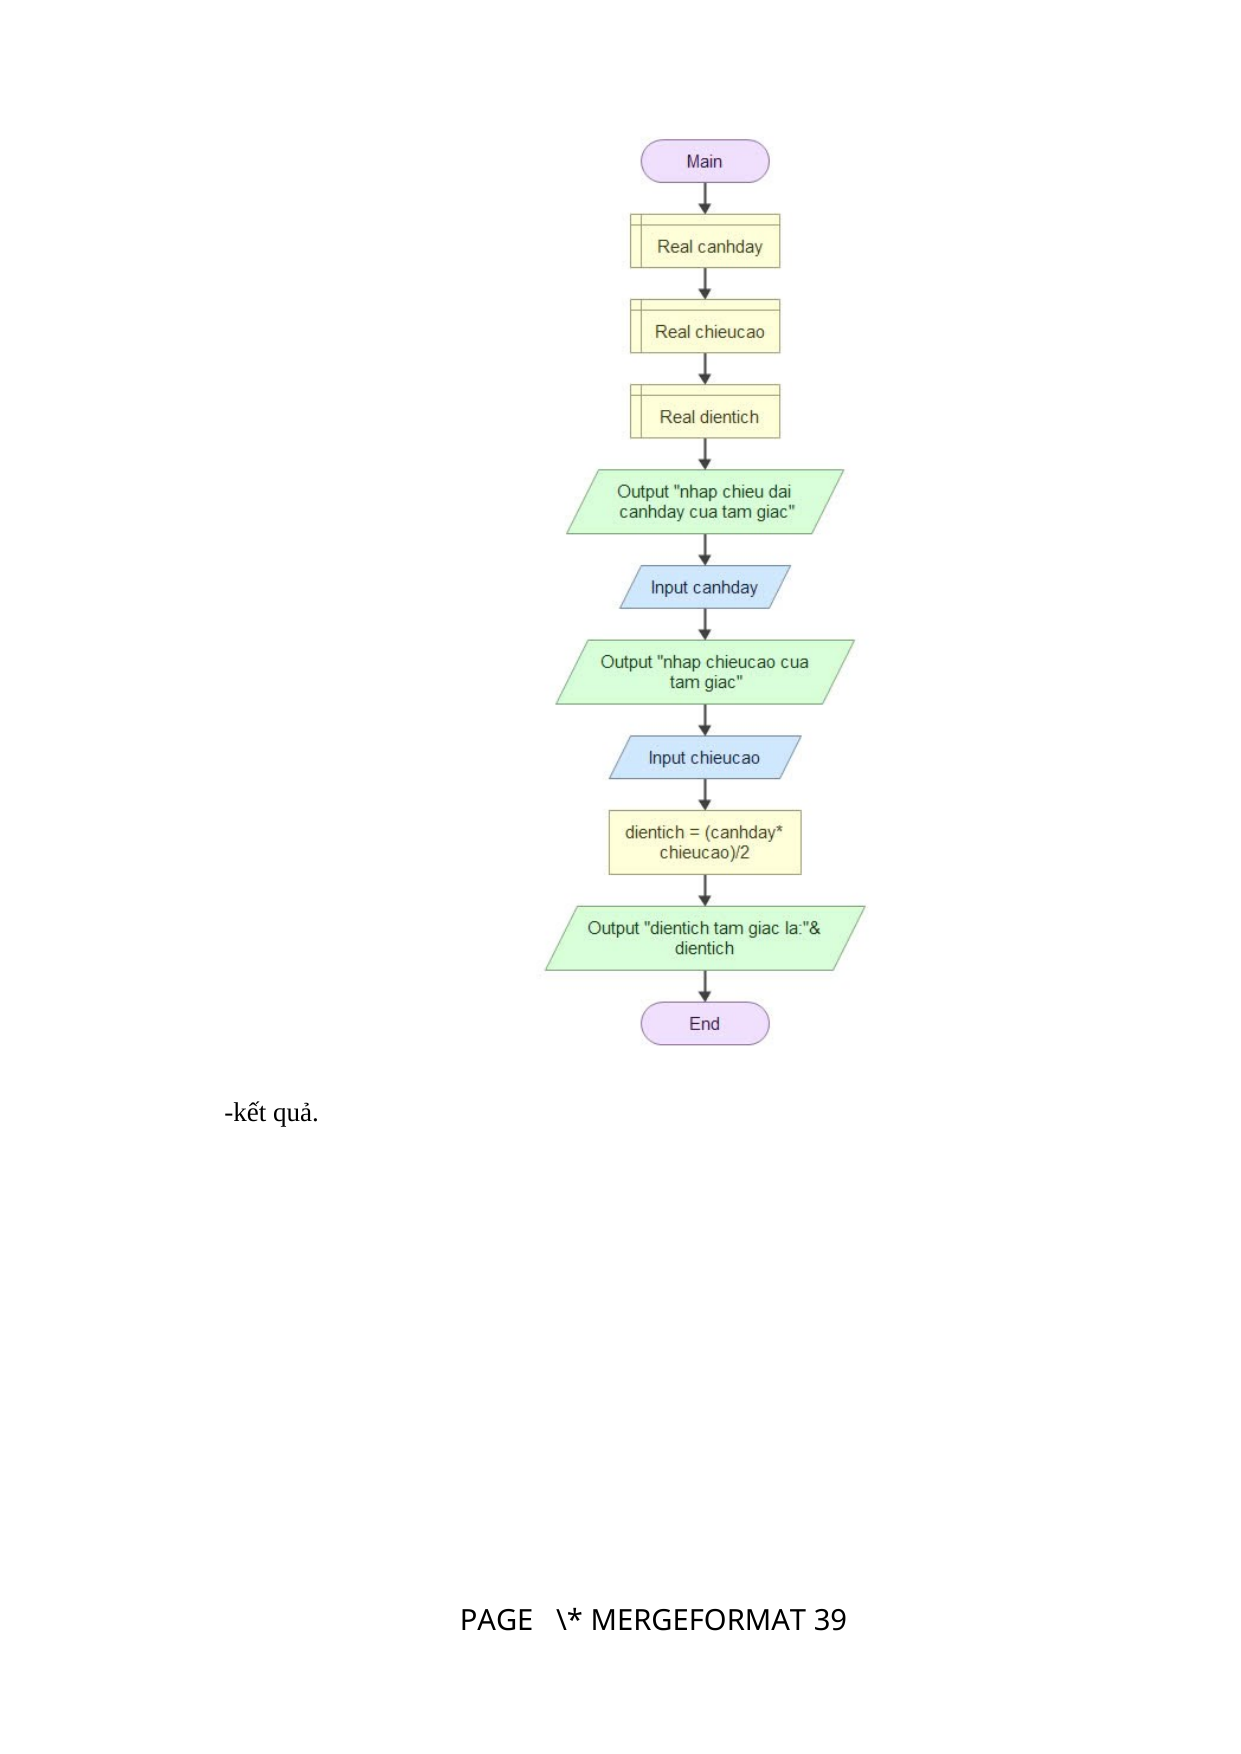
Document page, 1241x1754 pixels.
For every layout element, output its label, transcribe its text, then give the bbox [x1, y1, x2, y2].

list -kết quả. [224, 1096, 1122, 1127]
picture [224, 118, 1169, 1088]
